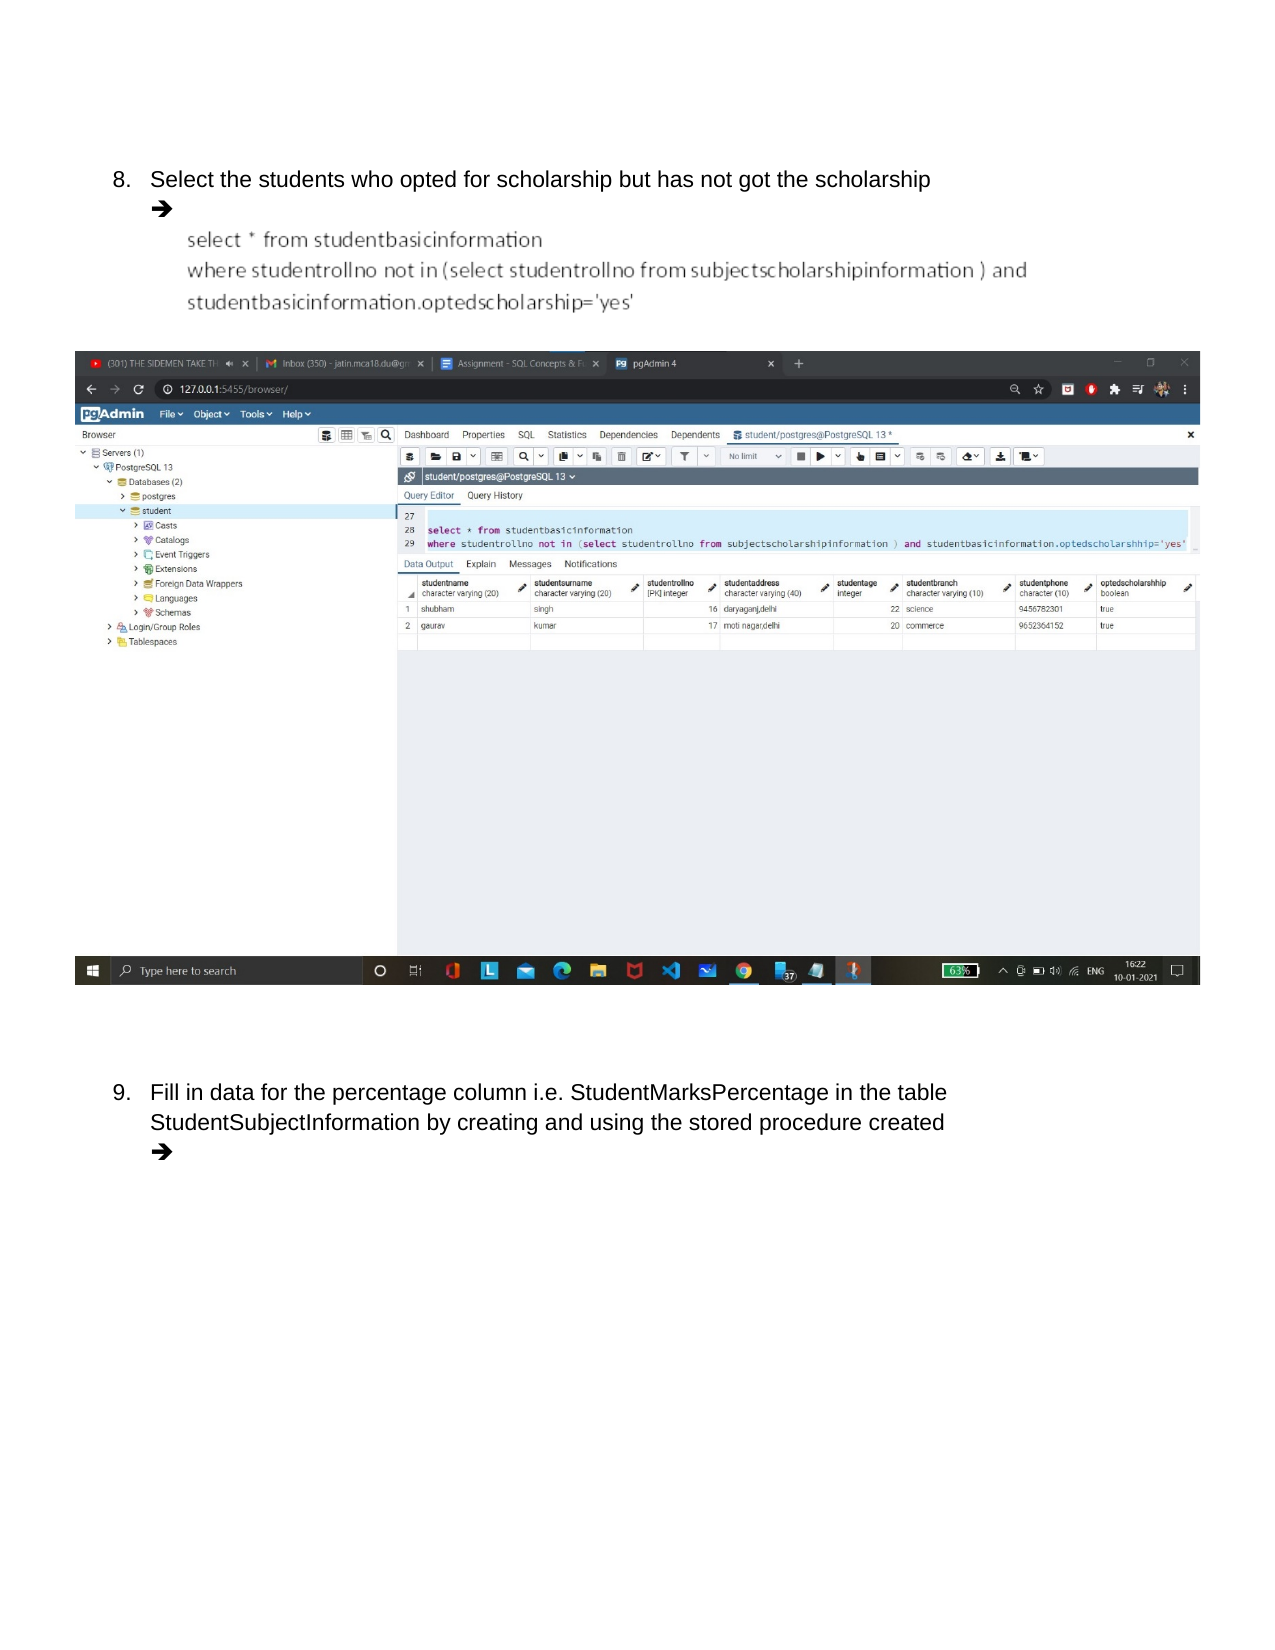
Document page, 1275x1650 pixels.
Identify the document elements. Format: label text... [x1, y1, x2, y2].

picture [75, 351, 1200, 985]
list Select the students who opted for scholarship but has not got the scholarship [112, 166, 1200, 192]
list Fill in data for the percentage column i.e. StudentMarksPercentage in the table StudentSubjectInformation by creating and using the stored procedure created [112, 1079, 1200, 1135]
